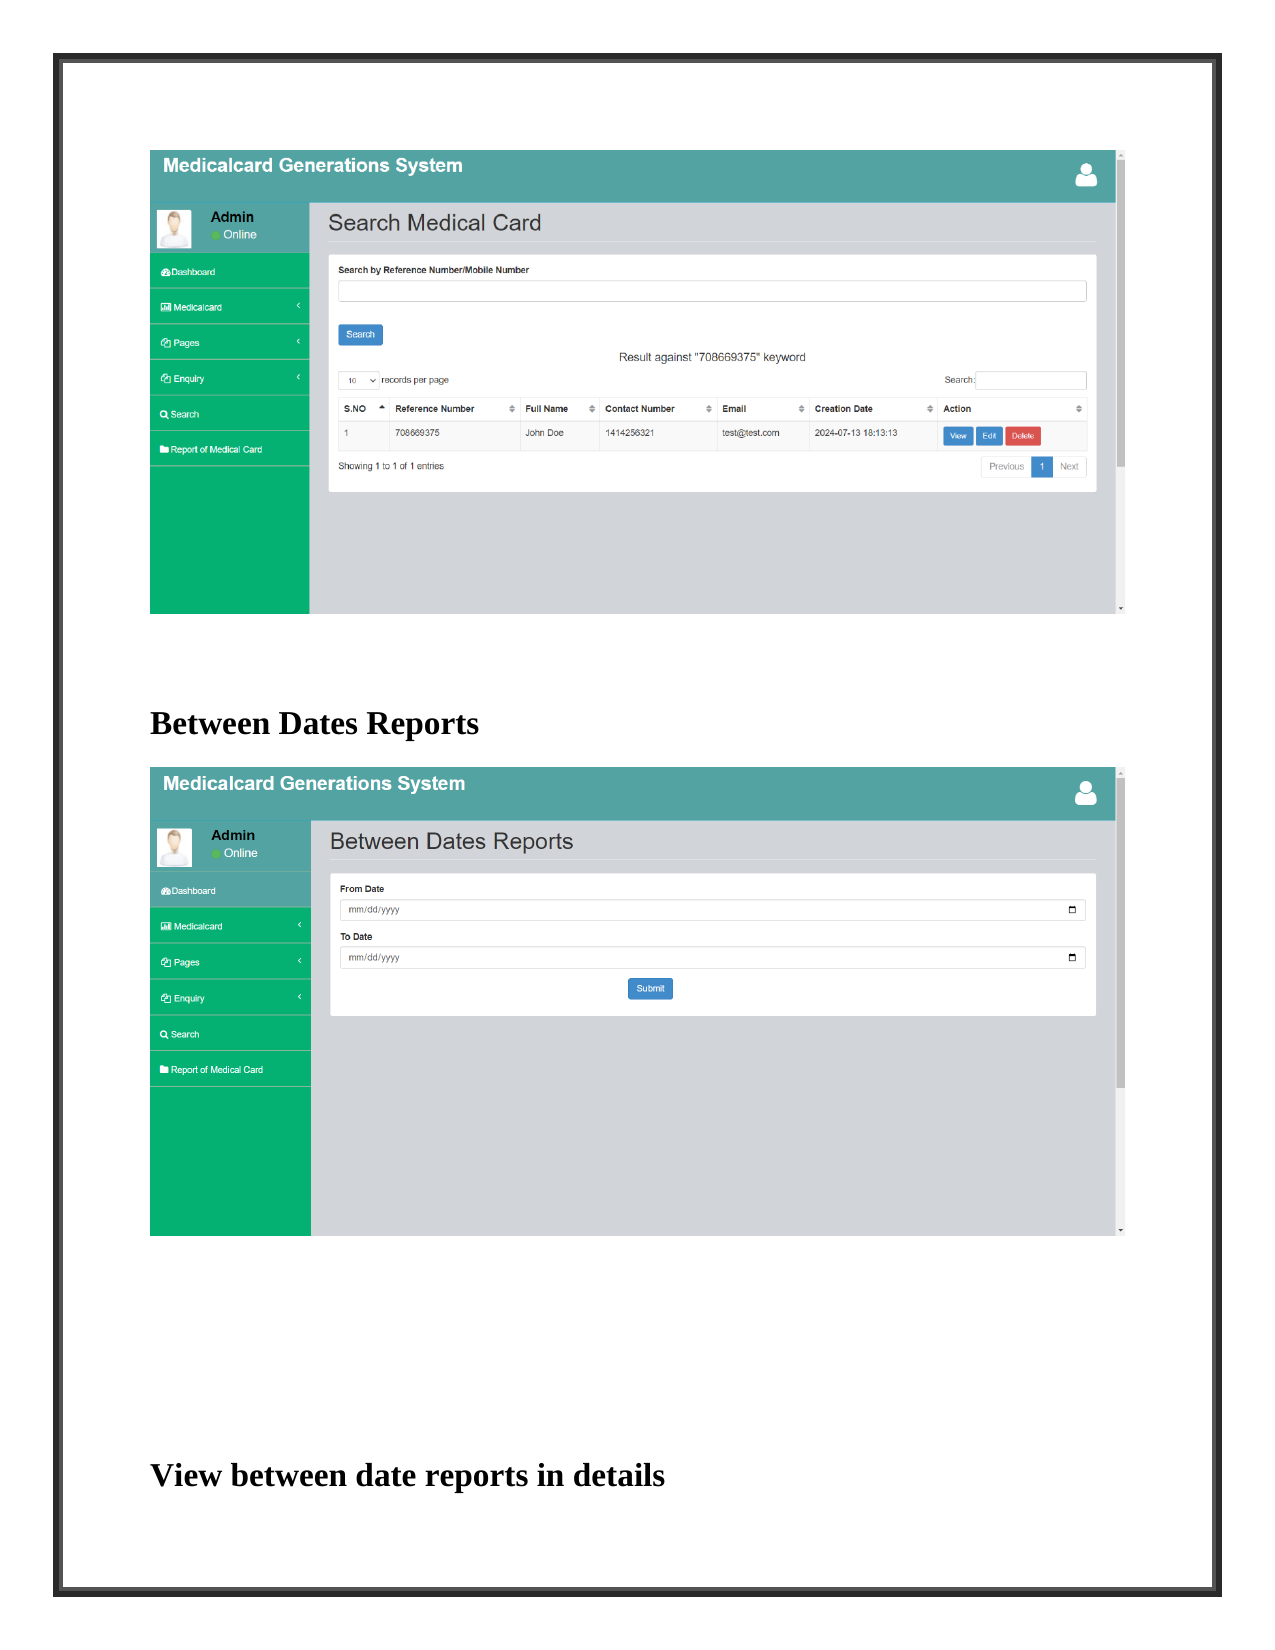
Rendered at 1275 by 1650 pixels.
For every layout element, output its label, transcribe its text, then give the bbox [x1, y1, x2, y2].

text Between Dates Reports [150, 703, 1125, 741]
picture [150, 767, 1125, 1236]
picture [150, 150, 1125, 614]
text View between date reports in details [150, 1455, 1125, 1494]
